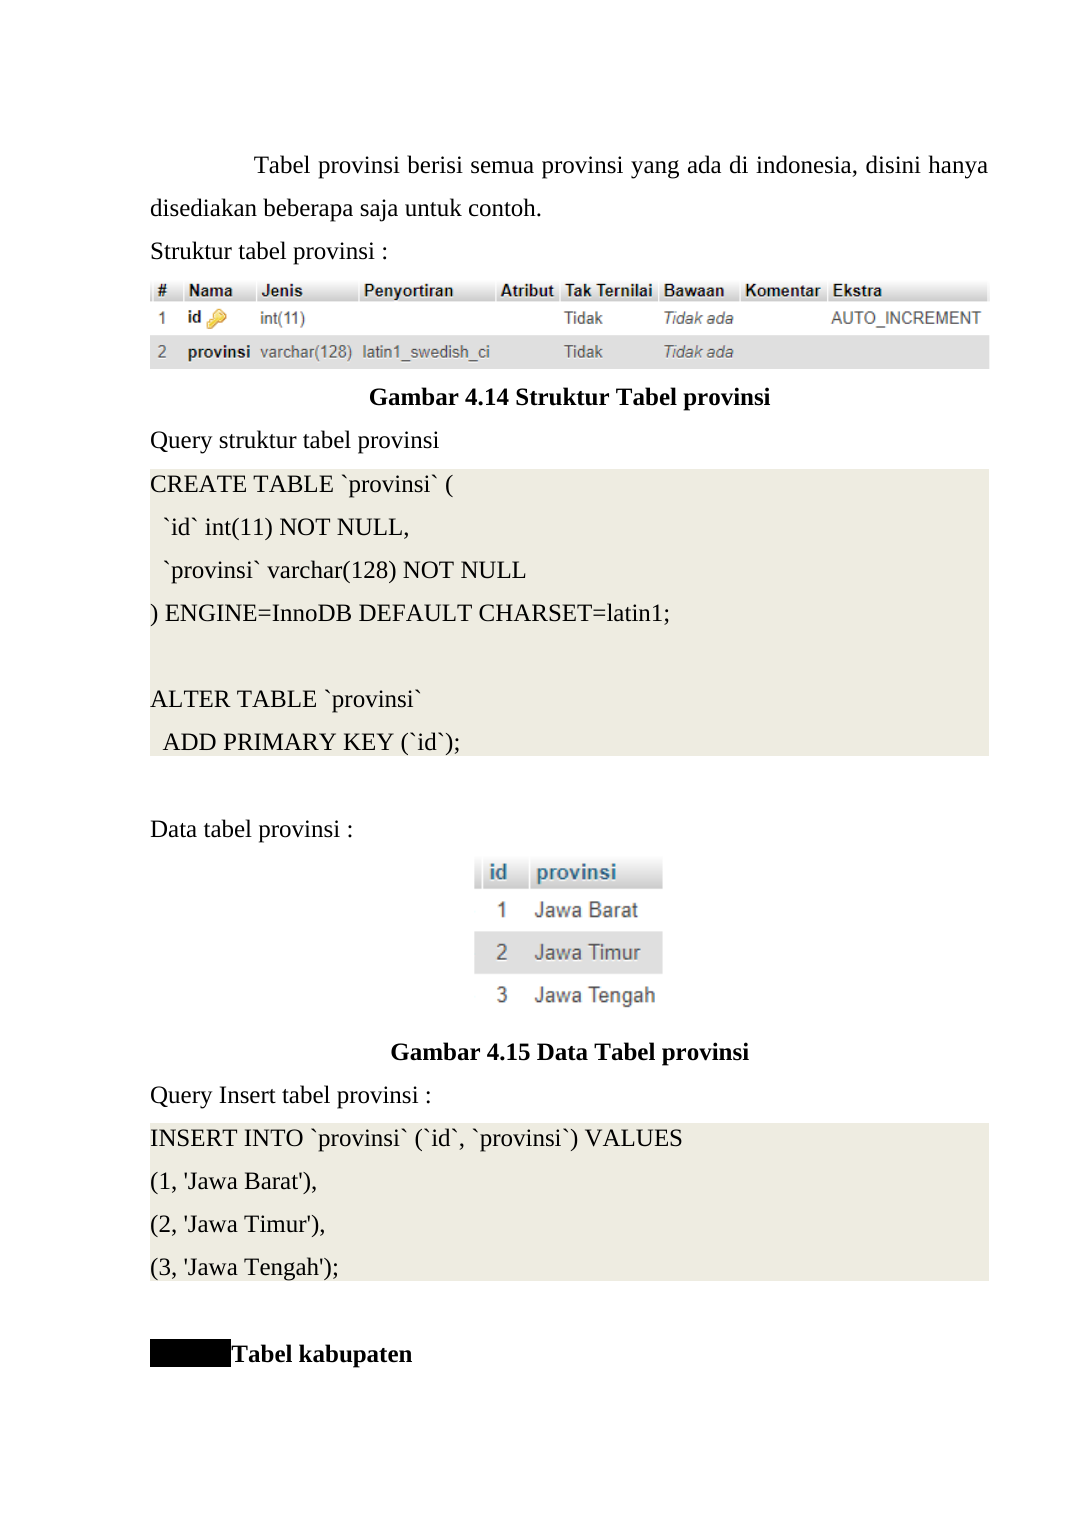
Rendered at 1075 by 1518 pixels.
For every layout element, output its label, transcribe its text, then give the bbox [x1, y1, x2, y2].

picture [150, 279, 990, 369]
text `id` int(11) NOT NULL, [150, 512, 989, 541]
text Data tabel provinsi : [150, 814, 989, 842]
text ) ENGINE=InnoDB DEFAULT CHARSET=latin1; [150, 598, 989, 627]
text (1, 'Jawa Barat'), [150, 1166, 989, 1195]
text INSERT INTO `provinsi` (`id`, `provinsi`) VALUES [150, 1123, 989, 1152]
text Query struktur tabel provinsi [150, 426, 989, 454]
text `provinsi` varchar(128) NOT NULL [150, 555, 989, 584]
text Struktur tabel provinsi : [150, 236, 989, 265]
text (3, 'Jawa Tengah'); [150, 1252, 989, 1281]
text CREATE TABLE `provinsi` ( [150, 469, 989, 497]
text (2, 'Jawa Timur'), [150, 1209, 989, 1238]
text Gambar 4. Data Tabel provinsi [150, 1037, 989, 1066]
text Gambar 4. Struktur Tabel provinsi [150, 382, 989, 411]
text ALTER TABLE `provinsi` [150, 684, 989, 713]
text ADD PRIMARY KEY (`id`); [150, 727, 989, 756]
picture [474, 856, 665, 1023]
text Query Insert tabel provinsi : [150, 1080, 989, 1109]
text Tabel kabupaten [231, 1339, 989, 1367]
text Tabel provinsi berisi semua provinsi yang ada di indonesia, disini hanya disediakan beberapa saja untuk contoh. [150, 150, 989, 222]
